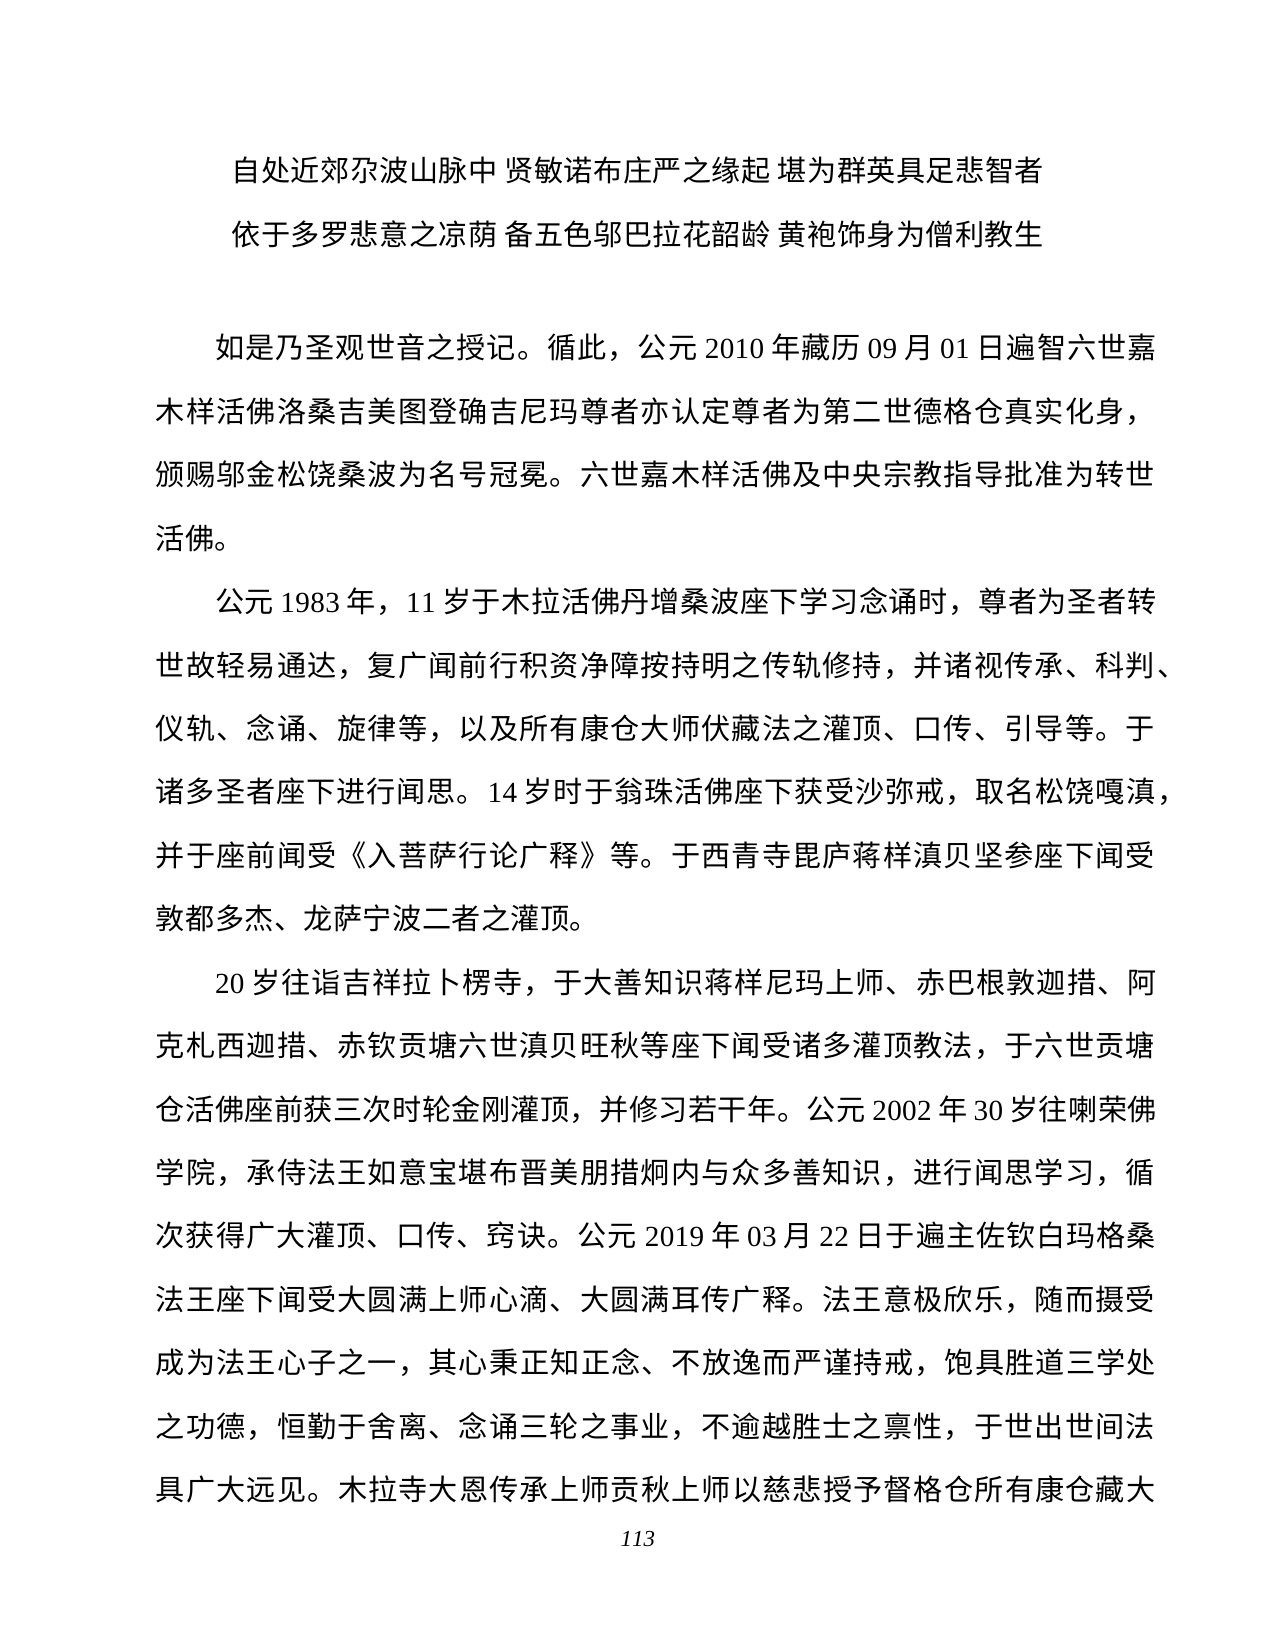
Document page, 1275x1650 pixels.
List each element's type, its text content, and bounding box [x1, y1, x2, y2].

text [156, 959, 1157, 1509]
text 依于多罗悲意之凉荫 备五色邬巴拉花韶龄 黄袍饰身为僧利教生 [118, 211, 1157, 253]
text 公元1983年，11岁于木拉活佛丹增桑波座下学习念诵时，尊者为圣者转世故轻易通达，复广闻前行积资净障按持明之传轨修持，并诸视传承、科判、仪轨、念诵、旋律等，以及所有康仓大师伏藏法之灌顶、口传、引导等。于诸多圣者座下进行闻思。14岁时于翁珠活佛座下获受沙弥戒，取名松饶嘎滇，并于座前闻受《入菩萨行论广释》等。于西青寺毘庐蒋样滇贝坚参座下闻受敦都多杰、龙萨宁波二者之灌顶。 [156, 579, 1157, 938]
text 如是乃圣观世音之授记。循此，公元2010年藏历09月01日遍智六世嘉木样活佛洛桑吉美图登确吉尼玛尊者亦认定尊者为第二世德格仓真实化身，颁赐邬金松饶桑波为名号冠冕。六世嘉木样活佛及中央宗教指导批准为转世活佛。 [156, 325, 1157, 557]
text 自处近郊尕波山脉中 贤敏诺布庄严之缘起 堪为群英具足悲智者 [118, 148, 1157, 190]
